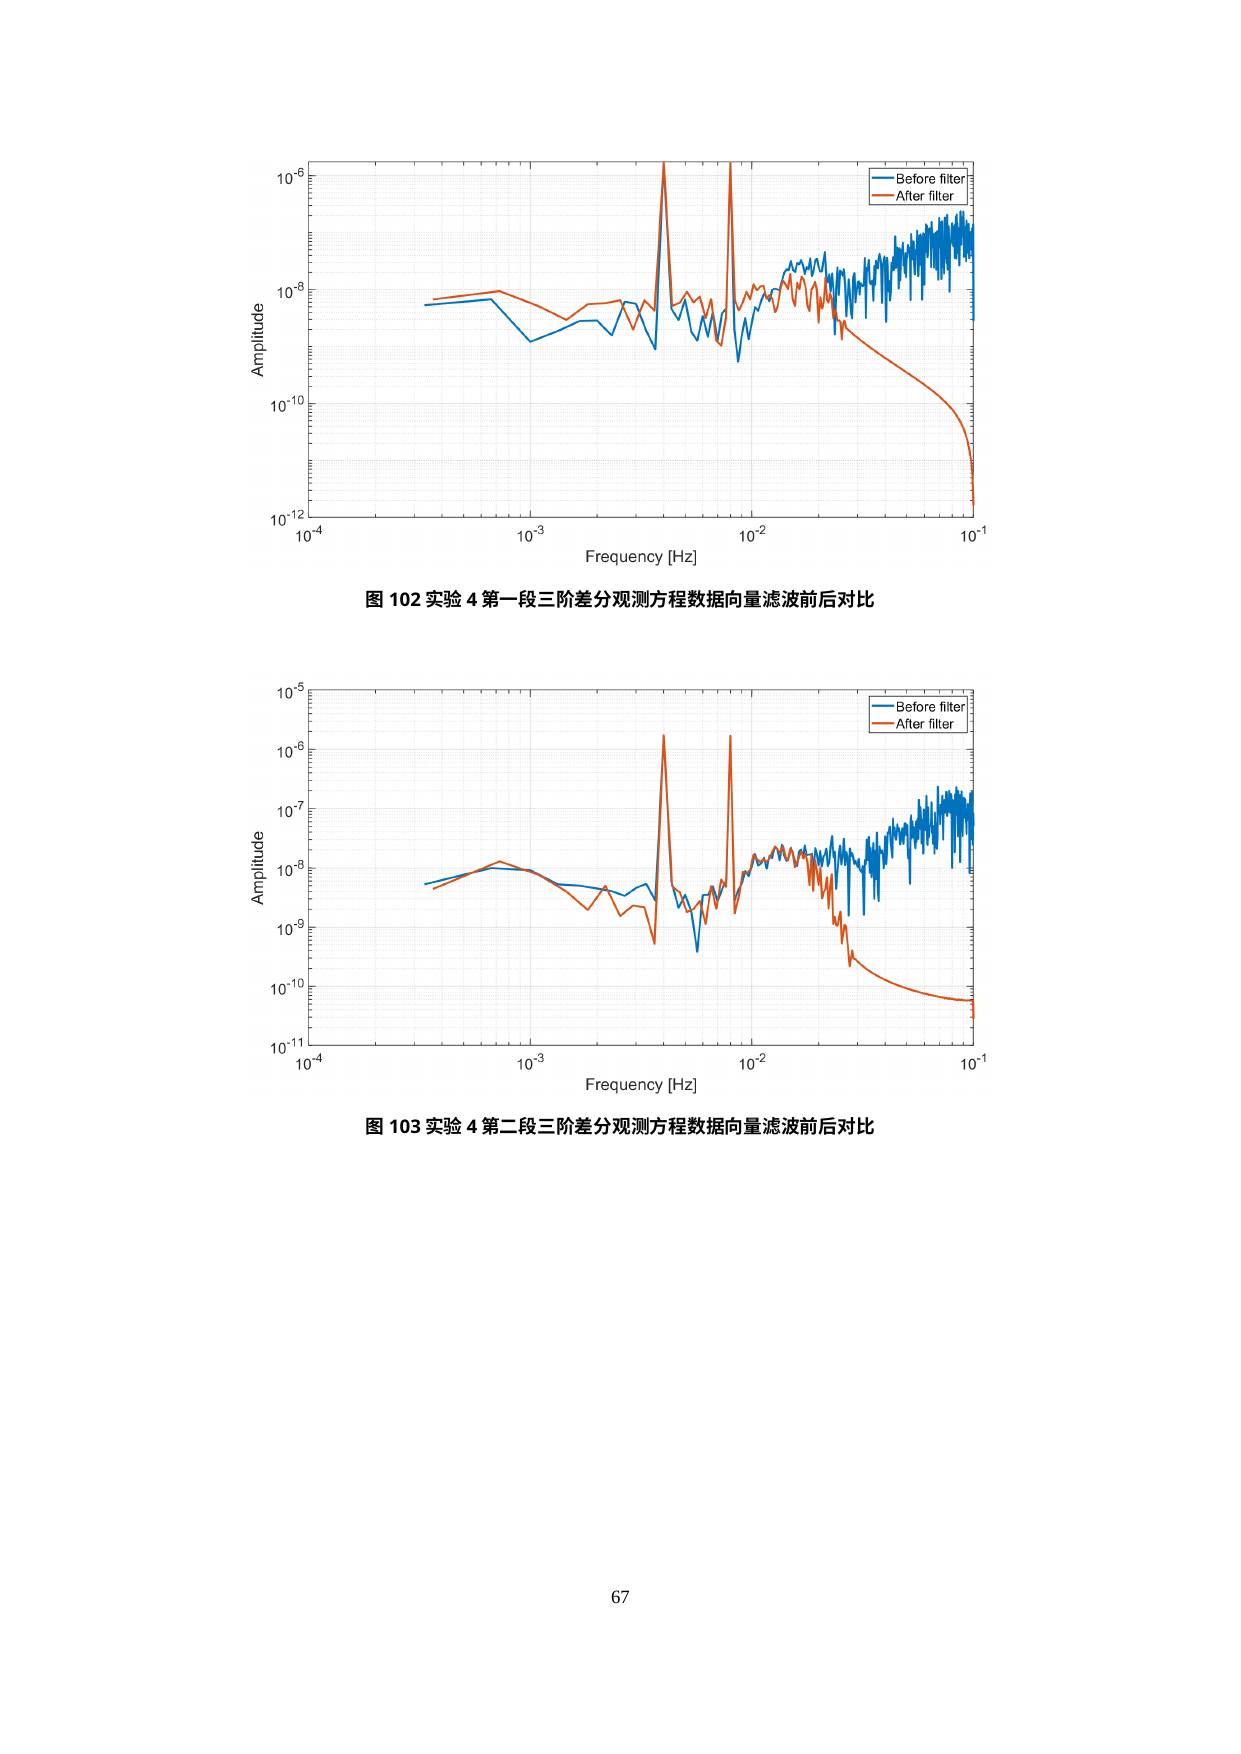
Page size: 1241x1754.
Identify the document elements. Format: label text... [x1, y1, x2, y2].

text 图 103 实验4第二段三阶差分观测方程数据向量滤波前后对比 [187, 1112, 1053, 1139]
text 图 102 实验4第一段三阶差分观测方程数据向量滤波前后对比 [187, 584, 1053, 612]
